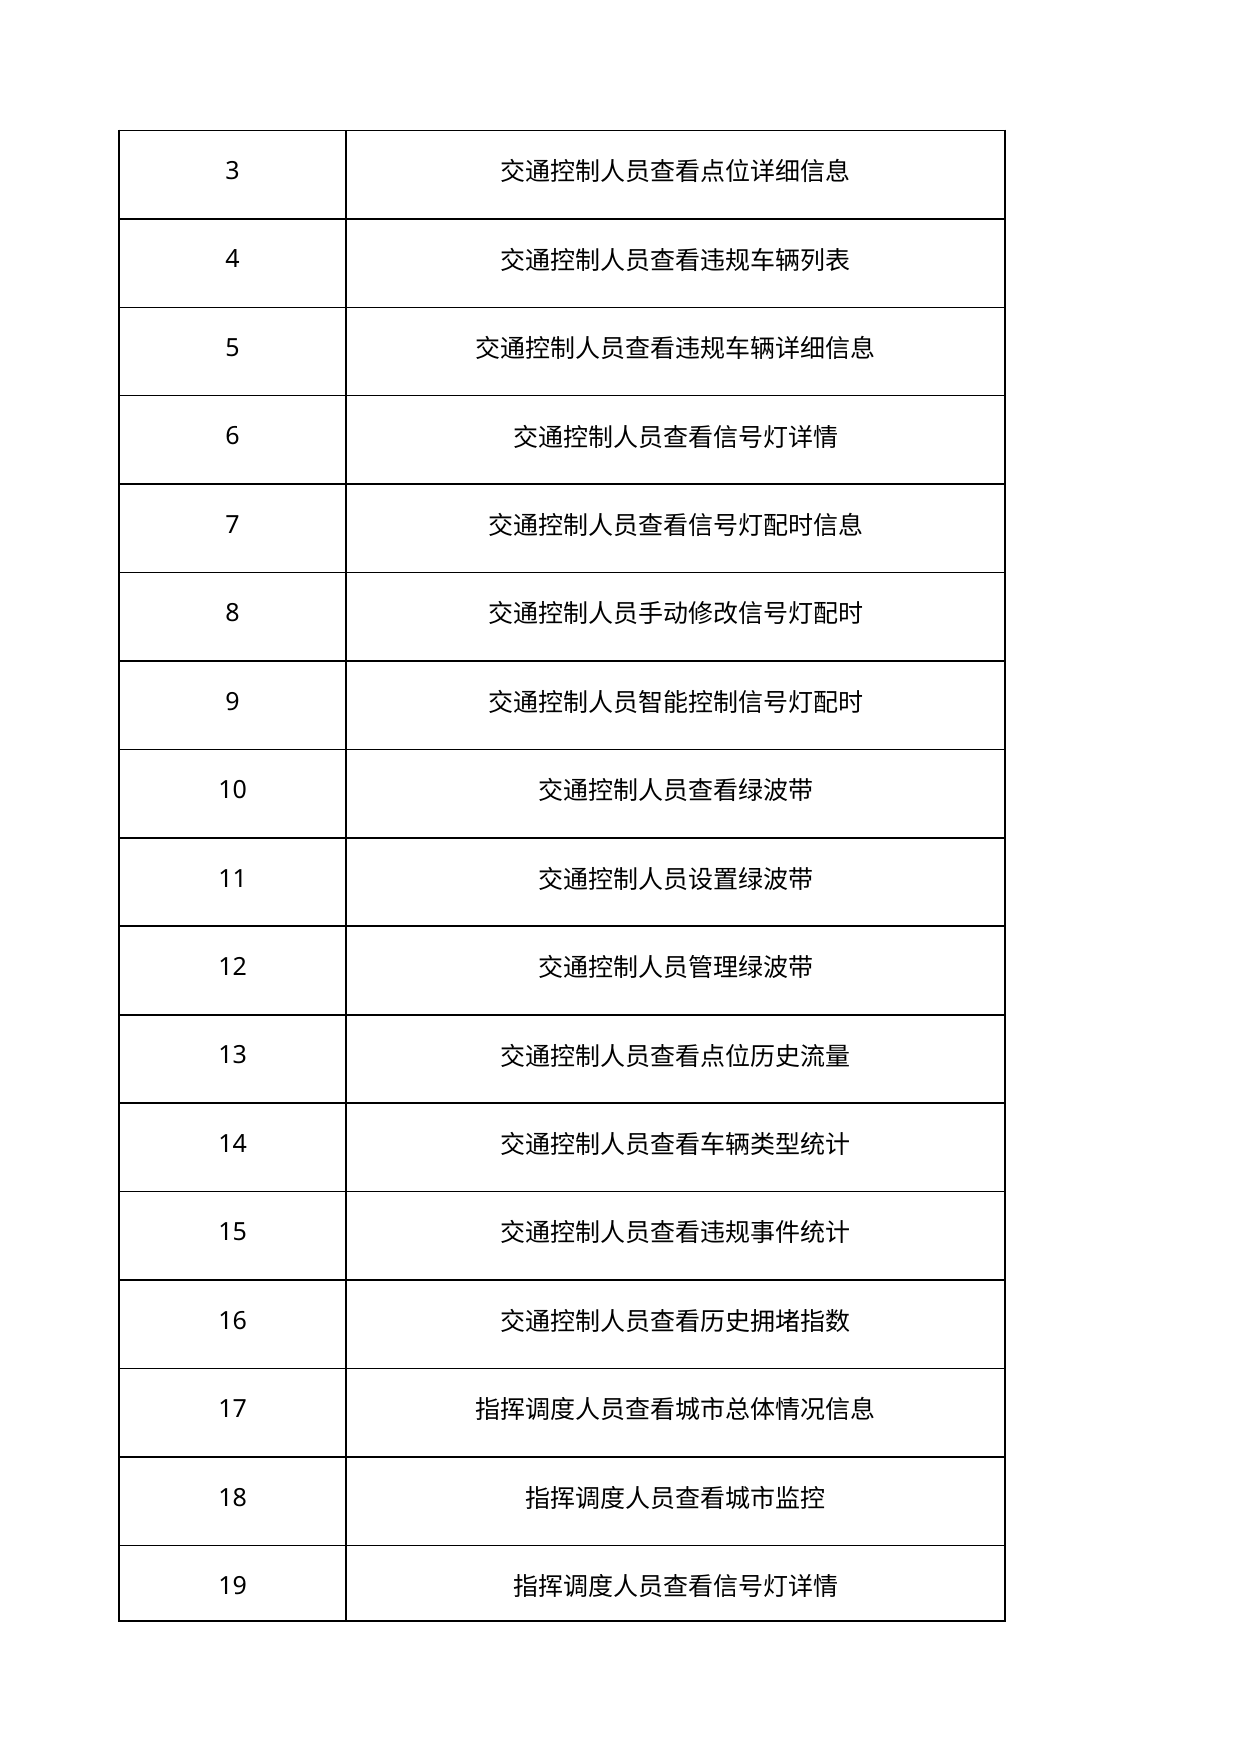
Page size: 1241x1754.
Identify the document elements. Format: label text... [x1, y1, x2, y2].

table_cell 8 [120, 573, 345, 660]
table_cell 6 [120, 396, 345, 483]
table_cell 3 [120, 131, 345, 218]
table_cell 交通控制人员查看点位历史流量 [347, 1016, 1004, 1102]
table_cell 交通控制人员查看点位详细信息 [347, 131, 1004, 218]
table_cell 指挥调度人员查看城市监控 [347, 1458, 1004, 1544]
table_cell 交通控制人员查看违规车辆详细信息 [347, 308, 1004, 395]
table_cell 10 [120, 750, 345, 837]
table_cell 交通控制人员查看绿波带 [347, 750, 1004, 837]
table_cell 5 [120, 308, 345, 395]
table_cell 交通控制人员查看信号灯详情 [347, 396, 1004, 483]
table_cell 指挥调度人员查看信号灯详情 [347, 1546, 1004, 1620]
table_cell 交通控制人员查看历史拥堵指数 [347, 1281, 1004, 1368]
table_cell 交通控制人员查看违规车辆列表 [347, 220, 1004, 306]
table_cell 12 [120, 927, 345, 1014]
table_cell 指挥调度人员查看城市总体情况信息 [347, 1369, 1004, 1456]
table_cell 19 [120, 1546, 345, 1620]
table_cell 14 [120, 1104, 345, 1191]
table_cell 16 [120, 1281, 345, 1368]
table_cell 9 [120, 662, 345, 748]
table_cell 交通控制人员设置绿波带 [347, 839, 1004, 925]
table_cell 18 [120, 1458, 345, 1544]
table_cell 交通控制人员查看车辆类型统计 [347, 1104, 1004, 1191]
table_cell 15 [120, 1192, 345, 1279]
table_cell 4 [120, 220, 345, 306]
table_cell 11 [120, 839, 345, 925]
table_cell 交通控制人员查看违规事件统计 [347, 1192, 1004, 1279]
table_cell 7 [120, 485, 345, 572]
table_cell 交通控制人员手动修改信号灯配时 [347, 573, 1004, 660]
table_cell 交通控制人员智能控制信号灯配时 [347, 662, 1004, 748]
table_cell 交通控制人员查看信号灯配时信息 [347, 485, 1004, 572]
table_cell 17 [120, 1369, 345, 1456]
table_cell 交通控制人员管理绿波带 [347, 927, 1004, 1014]
table_cell 13 [120, 1016, 345, 1102]
